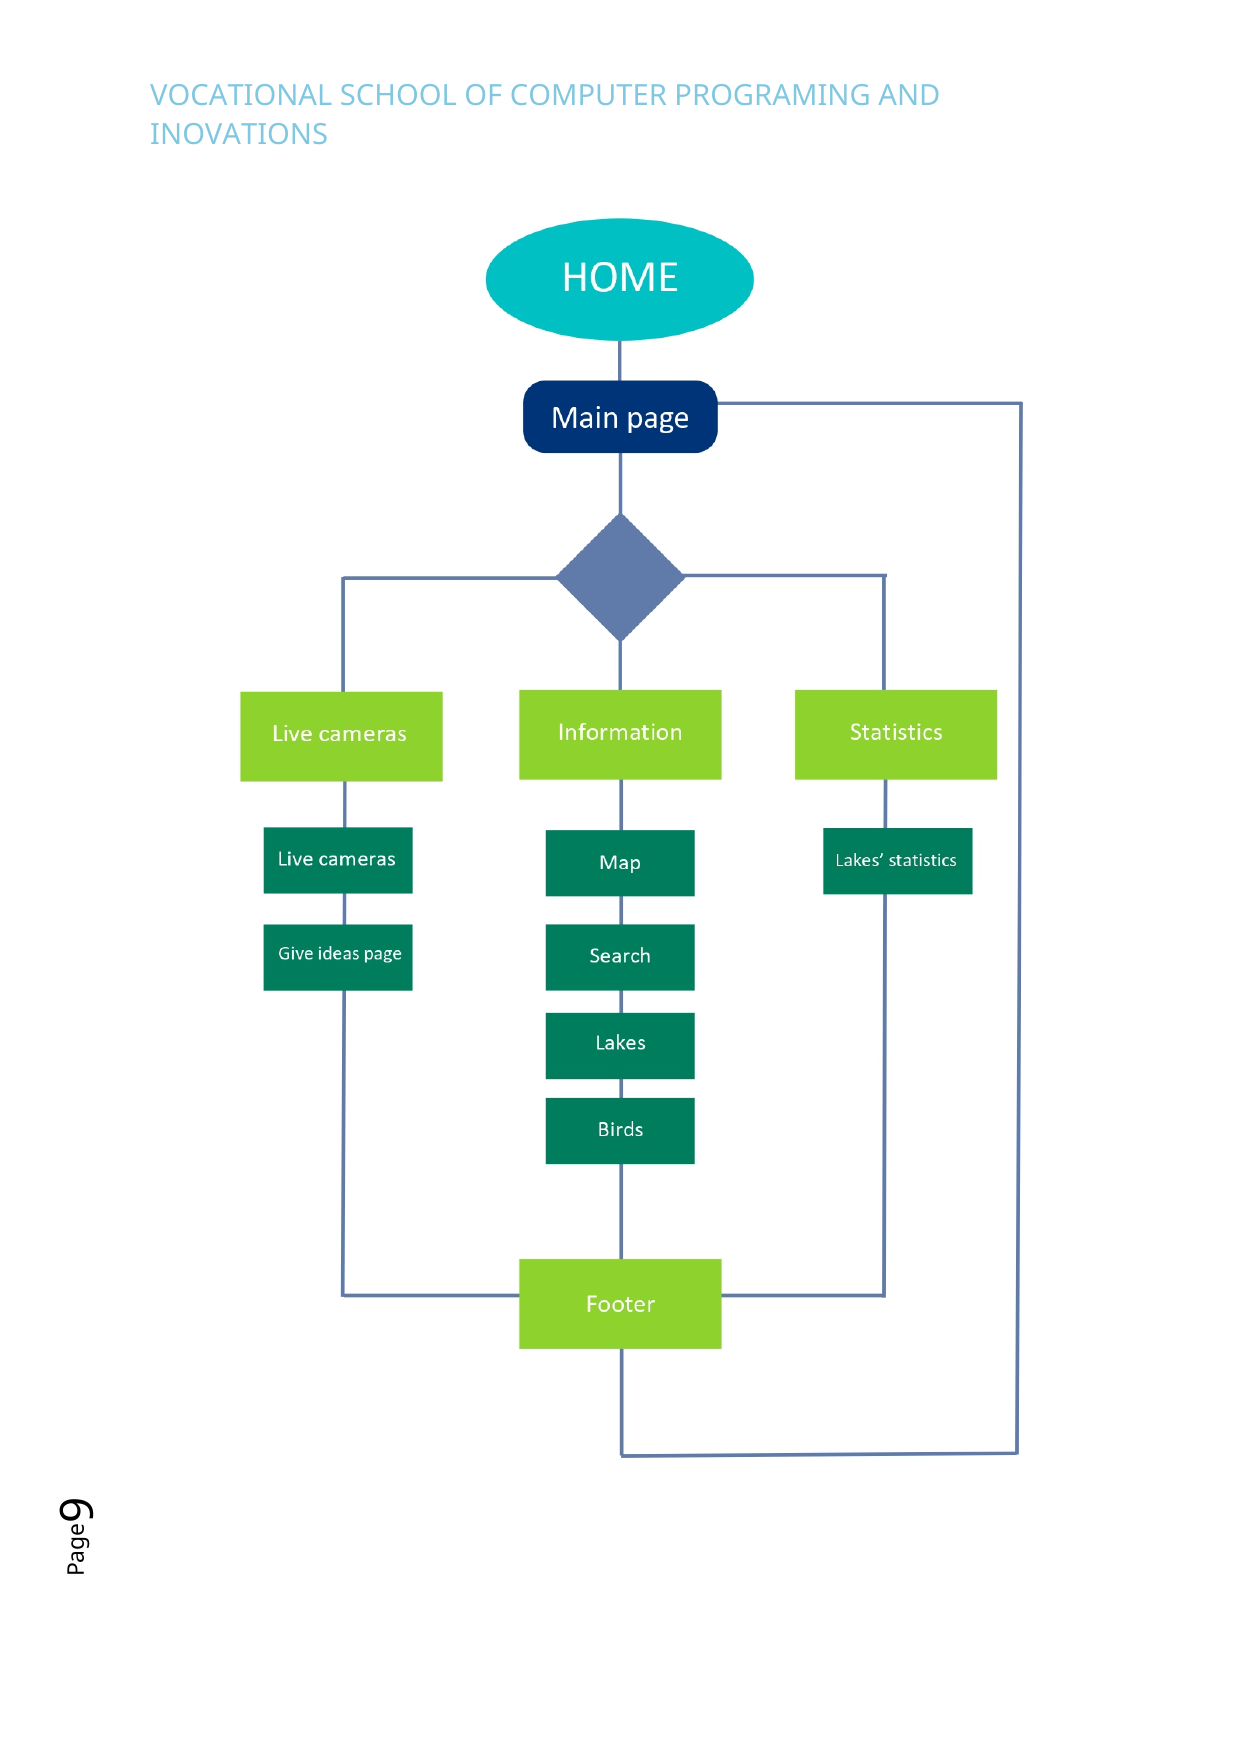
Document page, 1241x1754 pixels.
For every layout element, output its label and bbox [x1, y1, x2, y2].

picture [138, 162, 1102, 1524]
